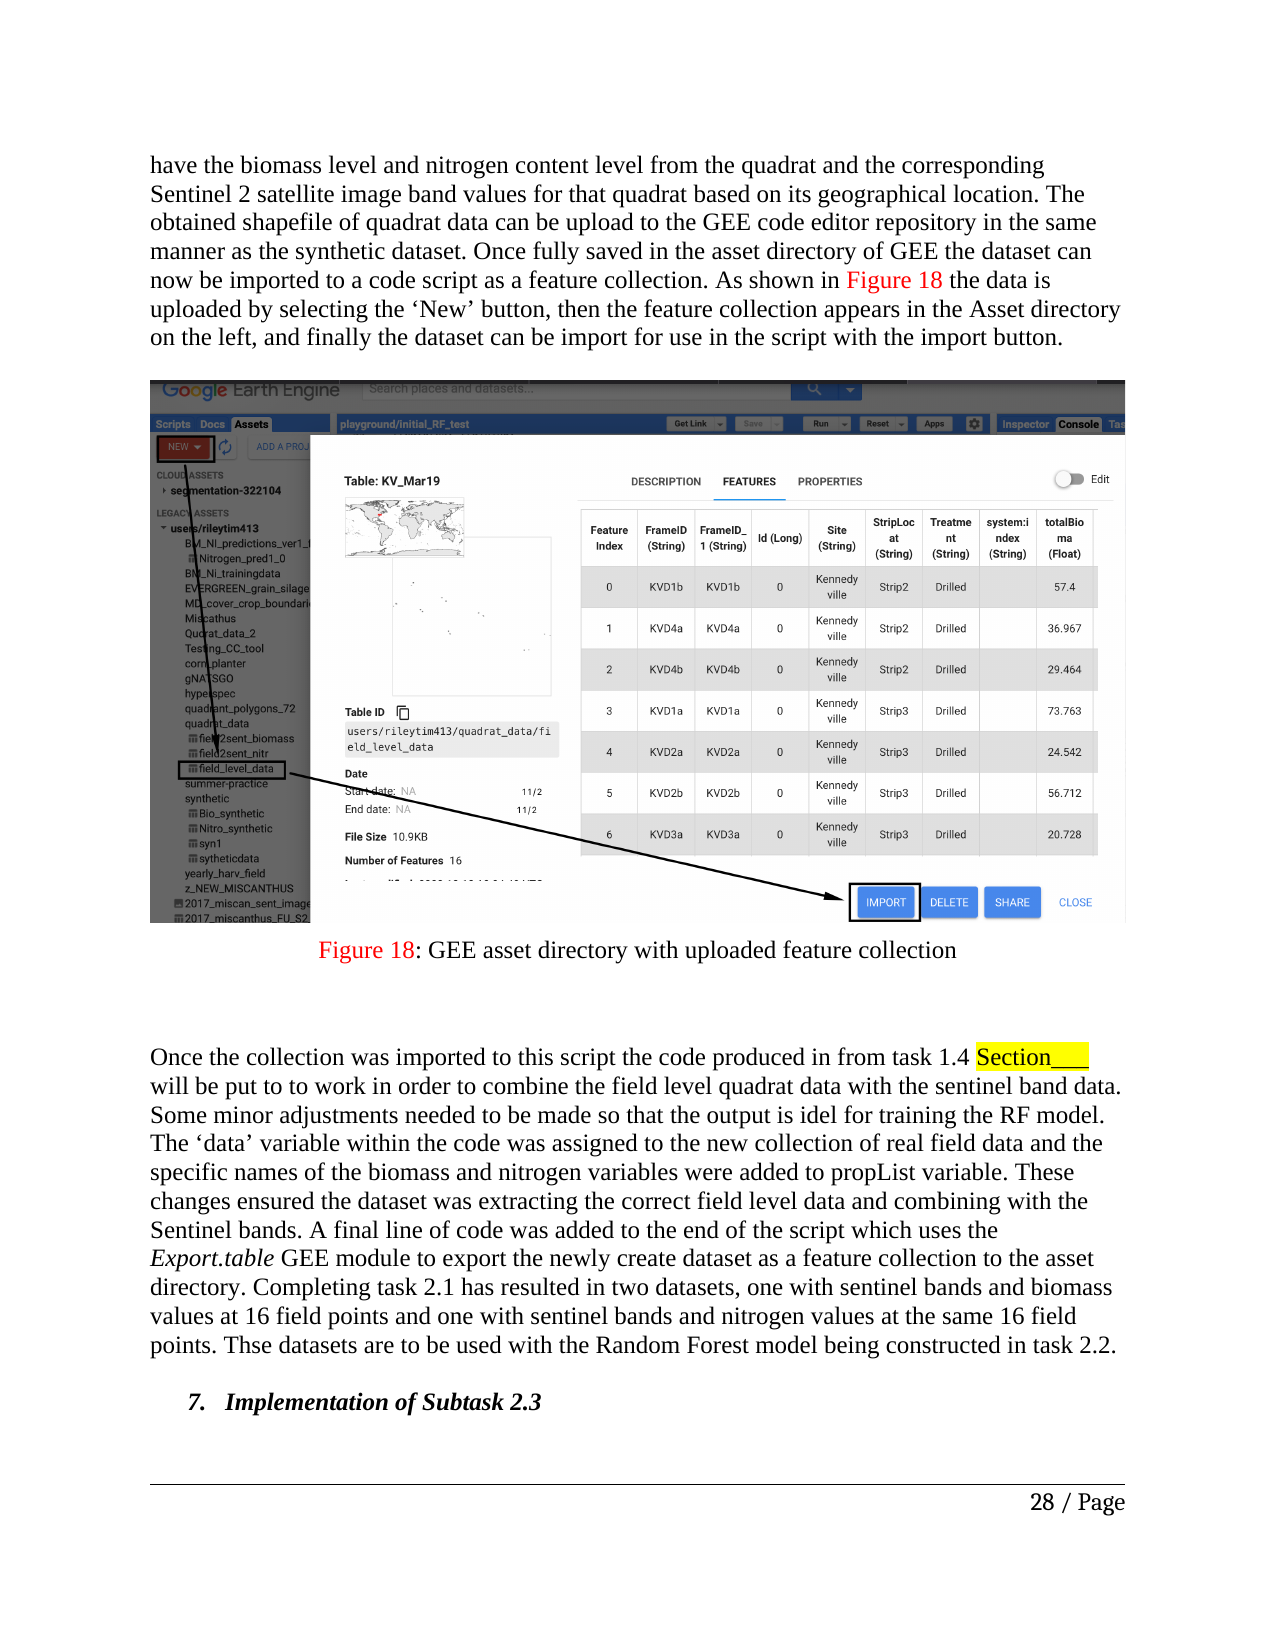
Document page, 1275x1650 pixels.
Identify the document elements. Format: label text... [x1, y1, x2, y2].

text Figure 18: GEE asset directory with uploaded feature collection [150, 935, 1125, 964]
text Once the collection was imported to this script the code produced in from task 1.4 Section___ will be put to to work in order to combine the field level quadrat data with the sentinel band data. Some minor adjustments needed to be made so that the output is idel for training the RF model. The ‘data’ variable within the code was assigned to the new collection of real field data and the specific names of the biomass and nitrogen variables were added to propList variable. These changes ensured the dataset was extracting the correct field level data and combining with the Sentinel bands. A final line of code was added to the end of the script which uses the Export.table GEE module to export the newly create dataset as a feature collection to the asset directory. Completing task 2.1 has resulted in two datasets, one with sentinel bands and biomass values at 16 field points and one with sentinel bands and nitrogen values at the same 16 field points. Thse datasets are to be used with the Random Forest model being constructed in task 2.2. [150, 1042, 1125, 1358]
subtitle Implementation of Subtask 2.3 [187, 1387, 1125, 1416]
picture [150, 380, 1125, 923]
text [150, 150, 1125, 351]
